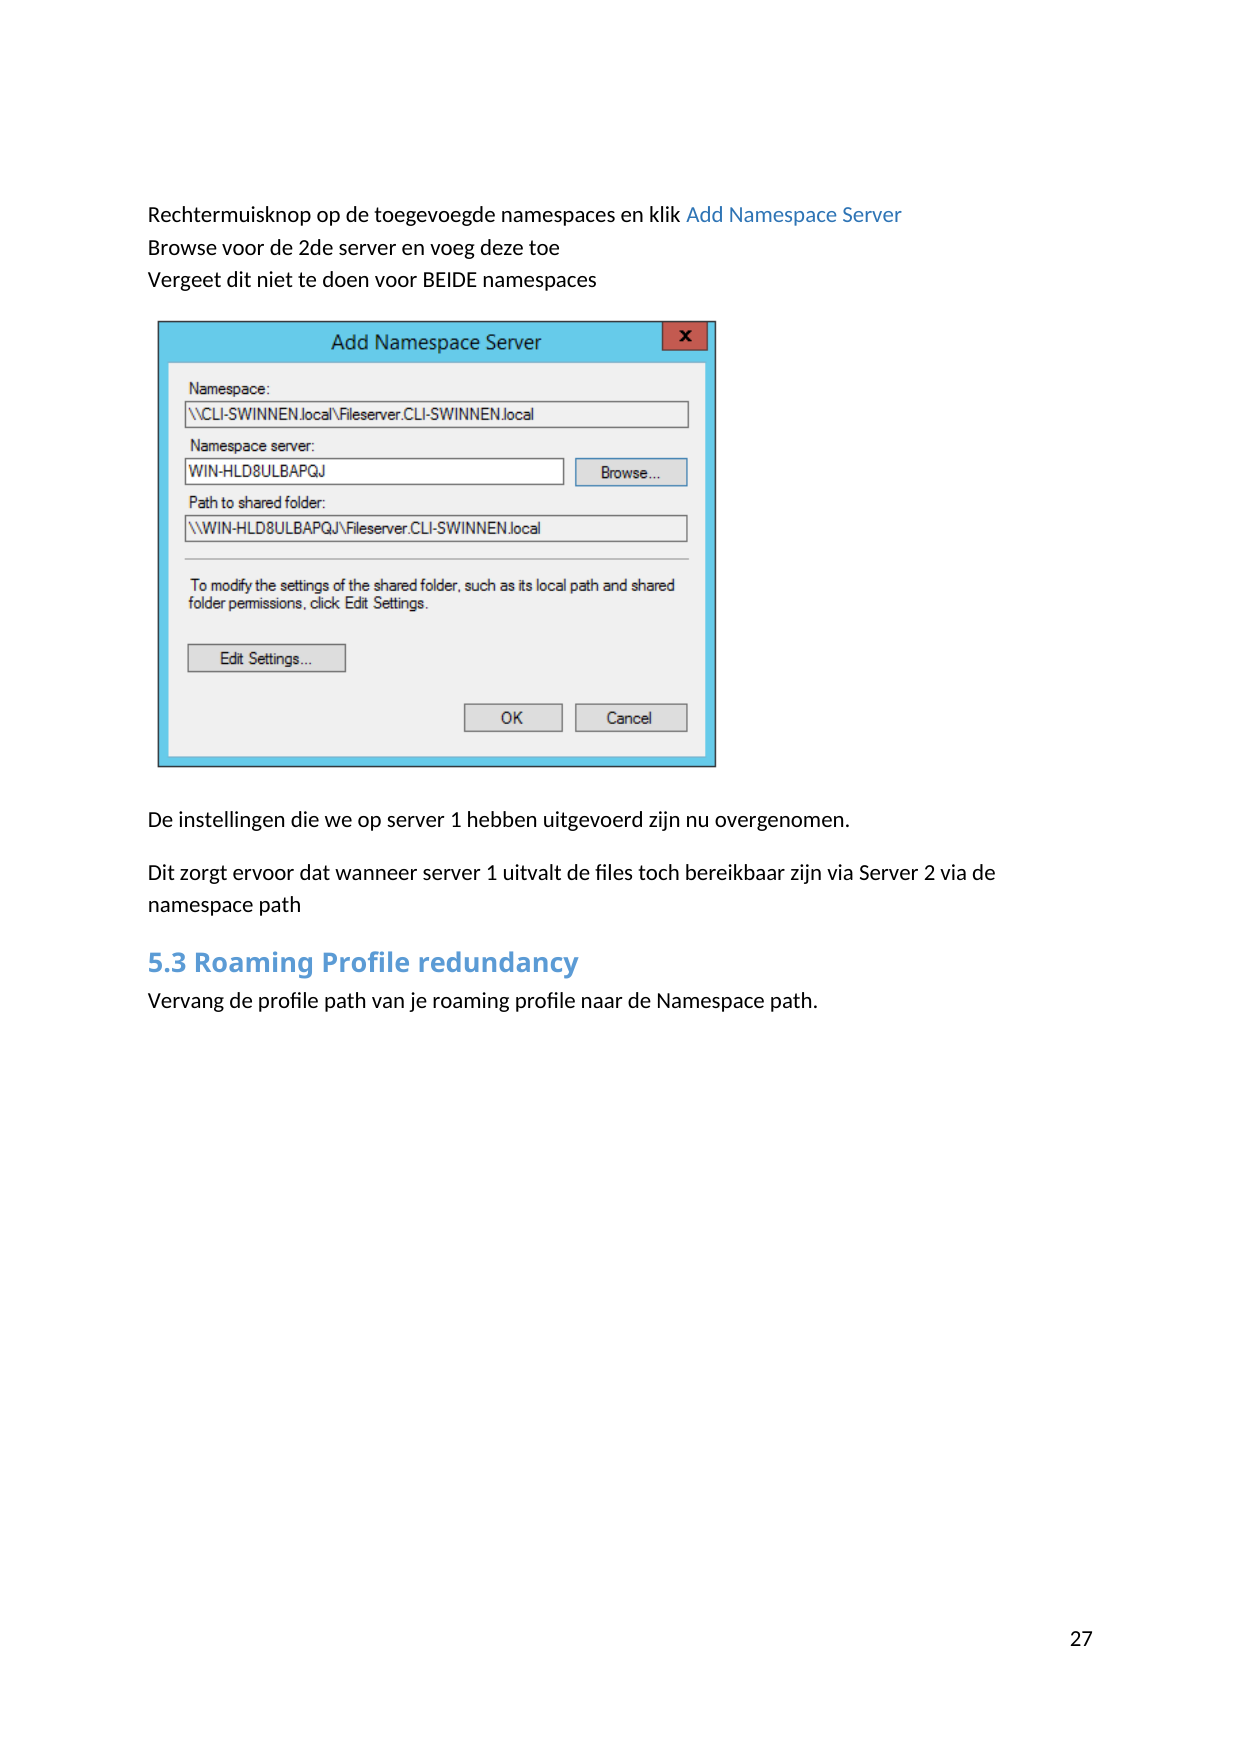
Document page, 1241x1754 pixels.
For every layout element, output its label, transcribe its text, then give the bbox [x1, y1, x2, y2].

subtitle 5.3 Roaming Profile redundancy [148, 943, 1093, 980]
text Dit zorgt ervoor dat wanneer server 1 uitvalt de files toch bereikbaar zijn via Server 2 via de namespace path [148, 858, 1093, 918]
text Rechtermuisknop op de toegevoegde namespaces en klik Add Namespace Server Browse voor de 2de server en voeg deze toe Vergeet dit niet te doen voor BEIDE namespaces [148, 201, 1093, 293]
text Vervang de profile path van je roaming profile naar de Namespace path. [148, 986, 1093, 1014]
picture [147, 318, 742, 781]
text De instellingen die we op server 1 hebben uitgevoerd zijn nu overgenomen. [148, 805, 1093, 833]
